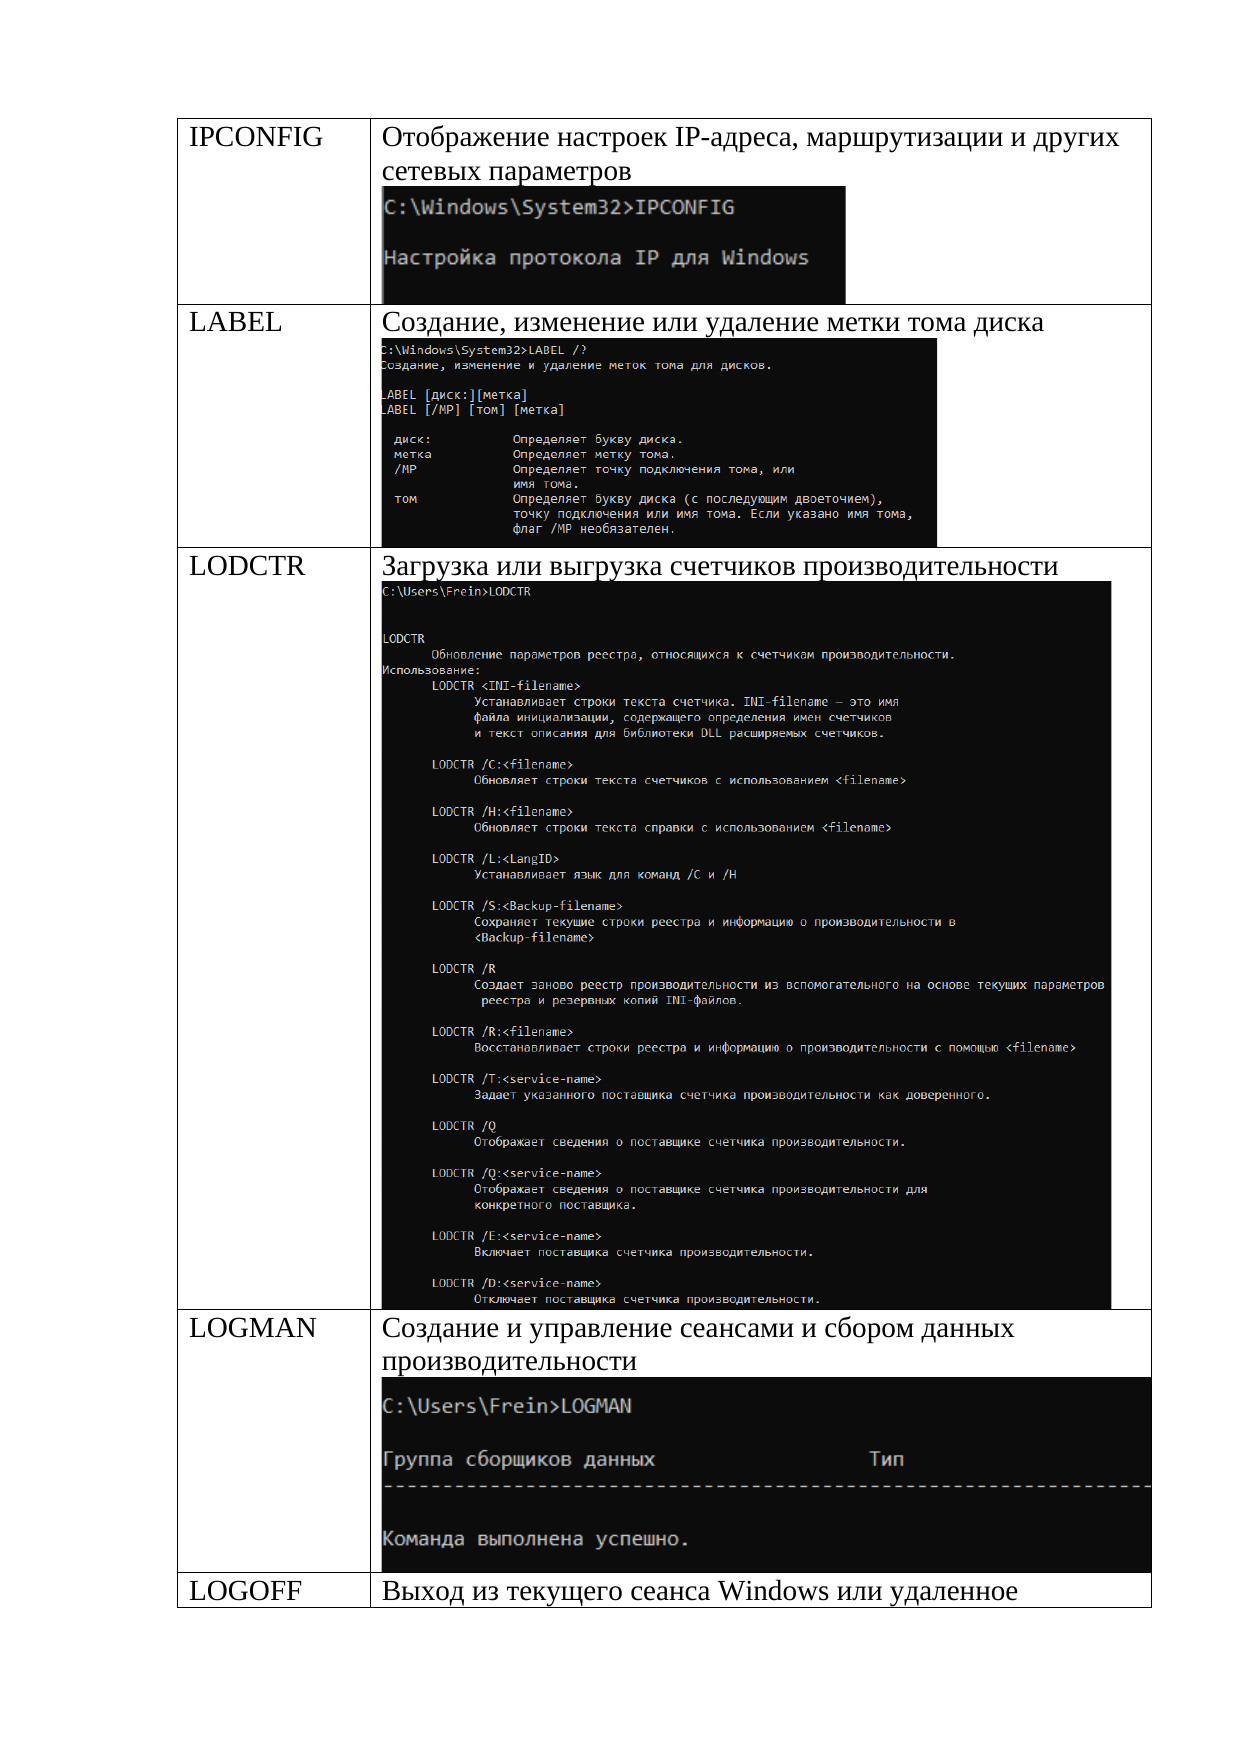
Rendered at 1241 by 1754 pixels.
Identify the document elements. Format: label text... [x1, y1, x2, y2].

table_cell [371, 1573, 1151, 1607]
table_cell Загрузка или выгрузка счетчиков производительности [371, 548, 1151, 1309]
picture [381, 338, 938, 547]
table_cell LODCTR [178, 548, 370, 1309]
table_cell Создание, изменение или удаление метки тома диска [371, 305, 1151, 547]
table_cell LOGMAN [178, 1310, 370, 1572]
table_cell Отображение настроек IP-адреса, маршрутизации и других сетевых параметров [371, 119, 1151, 303]
table_cell Создание и управление сеансами и сбором данных производительности [371, 1310, 1151, 1572]
table_cell LABEL [178, 305, 370, 547]
picture [381, 186, 846, 304]
table_cell IPCONFIG [178, 119, 370, 303]
table_cell LOGOFF [178, 1573, 370, 1607]
picture [381, 581, 1112, 1309]
picture [381, 1377, 1152, 1572]
